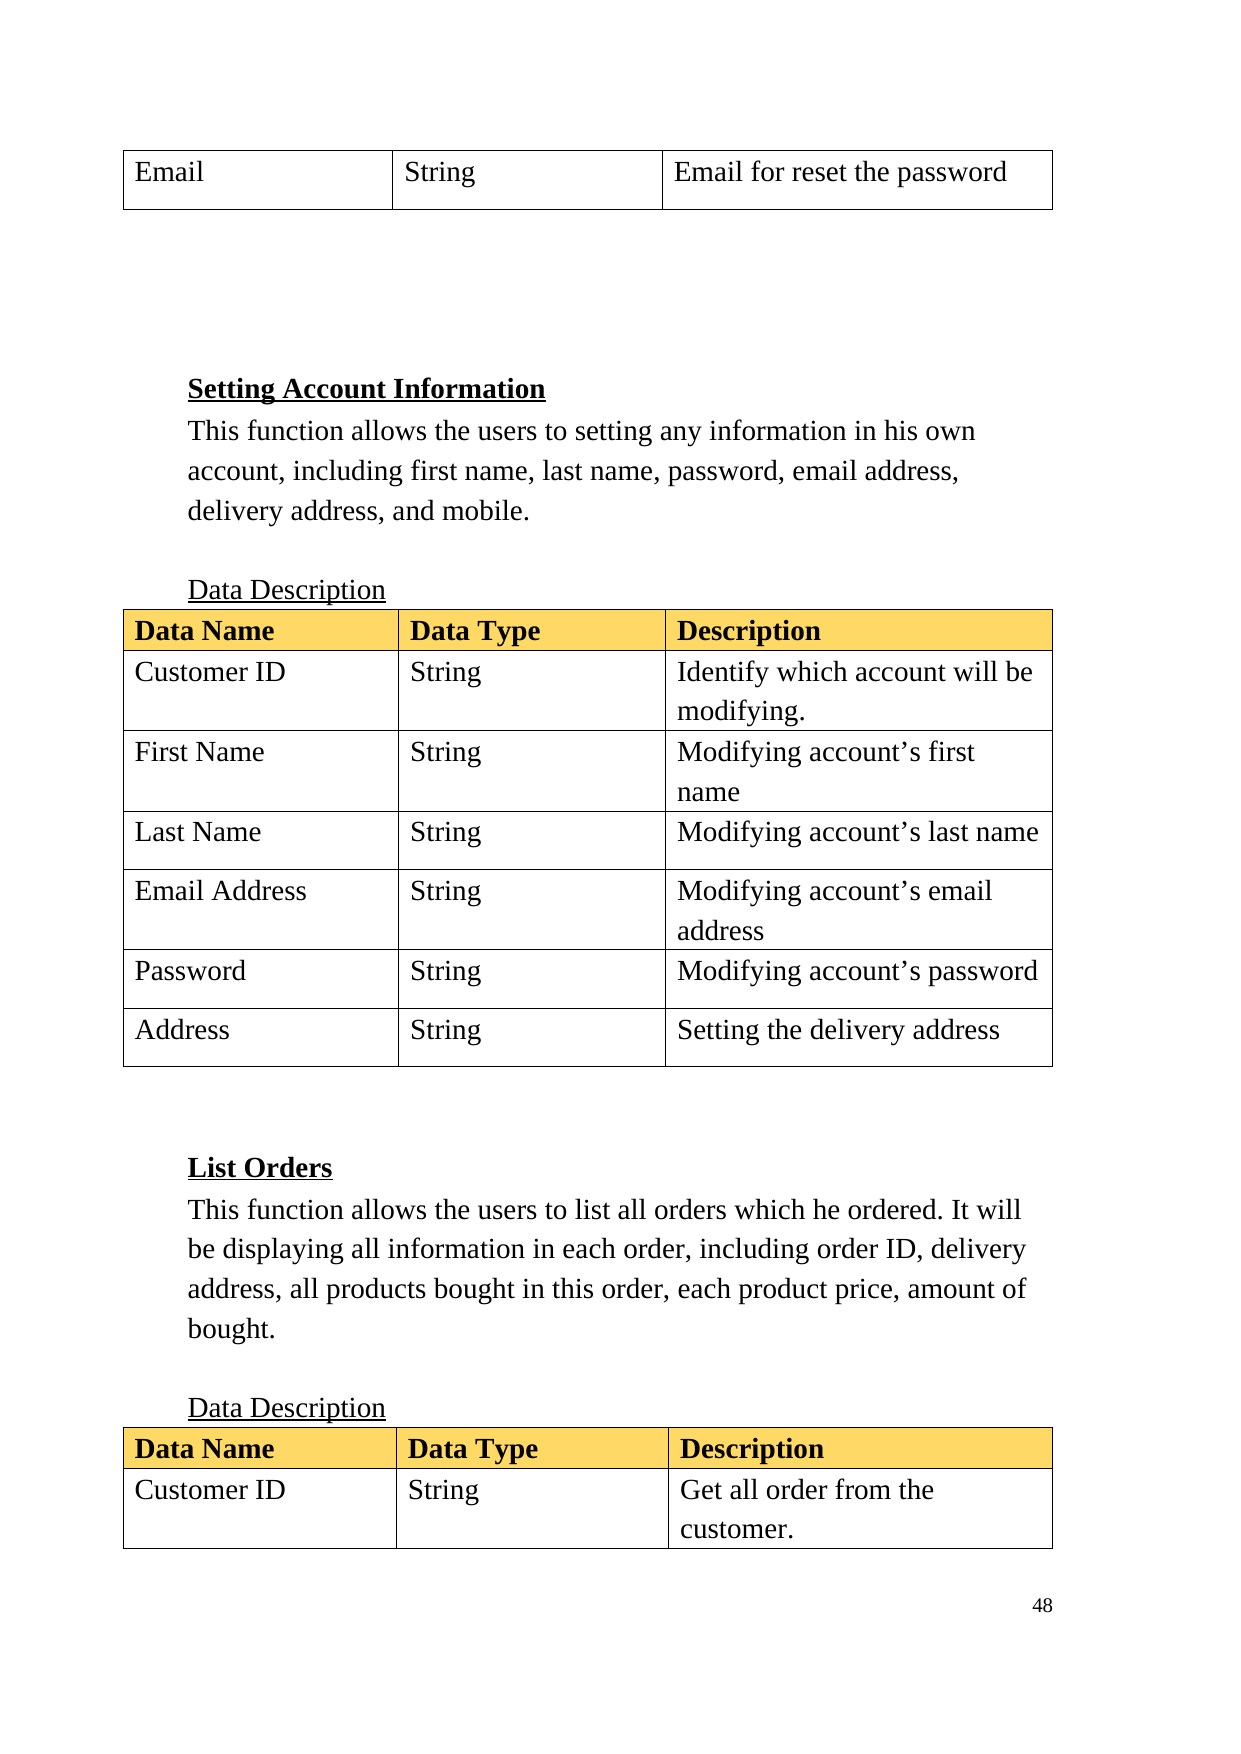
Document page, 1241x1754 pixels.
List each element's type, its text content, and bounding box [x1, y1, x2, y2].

text This function allows the users to list all orders which he ordered. It will be displaying all information in each order, including order ID, delivery address, all products bought in this order, each product price, amount of bought. [187, 1189, 1053, 1348]
text Data Description [187, 569, 1053, 609]
table_cell String [399, 1009, 665, 1066]
table_cell Password [124, 950, 398, 1008]
table_cell Setting the delivery address [666, 1009, 1052, 1066]
table_header Description [669, 1428, 1052, 1468]
table_cell String [399, 870, 665, 949]
text List Orders [187, 1147, 1053, 1186]
table_cell Modifying account’s first name [666, 731, 1052, 811]
table_cell String [399, 950, 665, 1008]
table_cell Modifying account’s password [666, 950, 1052, 1008]
table_header Data Type [397, 1428, 668, 1468]
table_cell Modifying account’s email address [666, 870, 1052, 949]
table_cell First Name [124, 731, 398, 811]
table_cell Customer ID [124, 651, 398, 730]
table_header Description [666, 610, 1052, 650]
table_cell Last Name [124, 812, 398, 869]
table_cell Email Address [124, 870, 398, 949]
table_cell String [397, 1469, 668, 1548]
text Data Description [187, 1387, 1053, 1427]
table_cell String [399, 812, 665, 869]
table_cell Address [124, 1009, 398, 1066]
table_cell String [393, 151, 662, 208]
table_cell Customer ID [124, 1469, 396, 1548]
table_cell Modifying account’s last name [666, 812, 1052, 869]
table_cell Email [124, 151, 392, 208]
table_cell String [399, 651, 665, 730]
text Setting Account Information [187, 368, 1053, 408]
text This function allows the users to setting any information in his own account, including first name, last name, password, email address, delivery address, and mobile. [187, 411, 1053, 529]
table_header Data Name [124, 610, 398, 650]
table_cell Email for reset the password [663, 151, 1052, 208]
table_header Data Type [399, 610, 665, 650]
table_header Data Name [124, 1428, 396, 1468]
table_cell Get all order from the customer. [669, 1469, 1052, 1548]
table_cell String [399, 731, 665, 811]
table_cell Identify which account will be modifying. [666, 651, 1052, 730]
